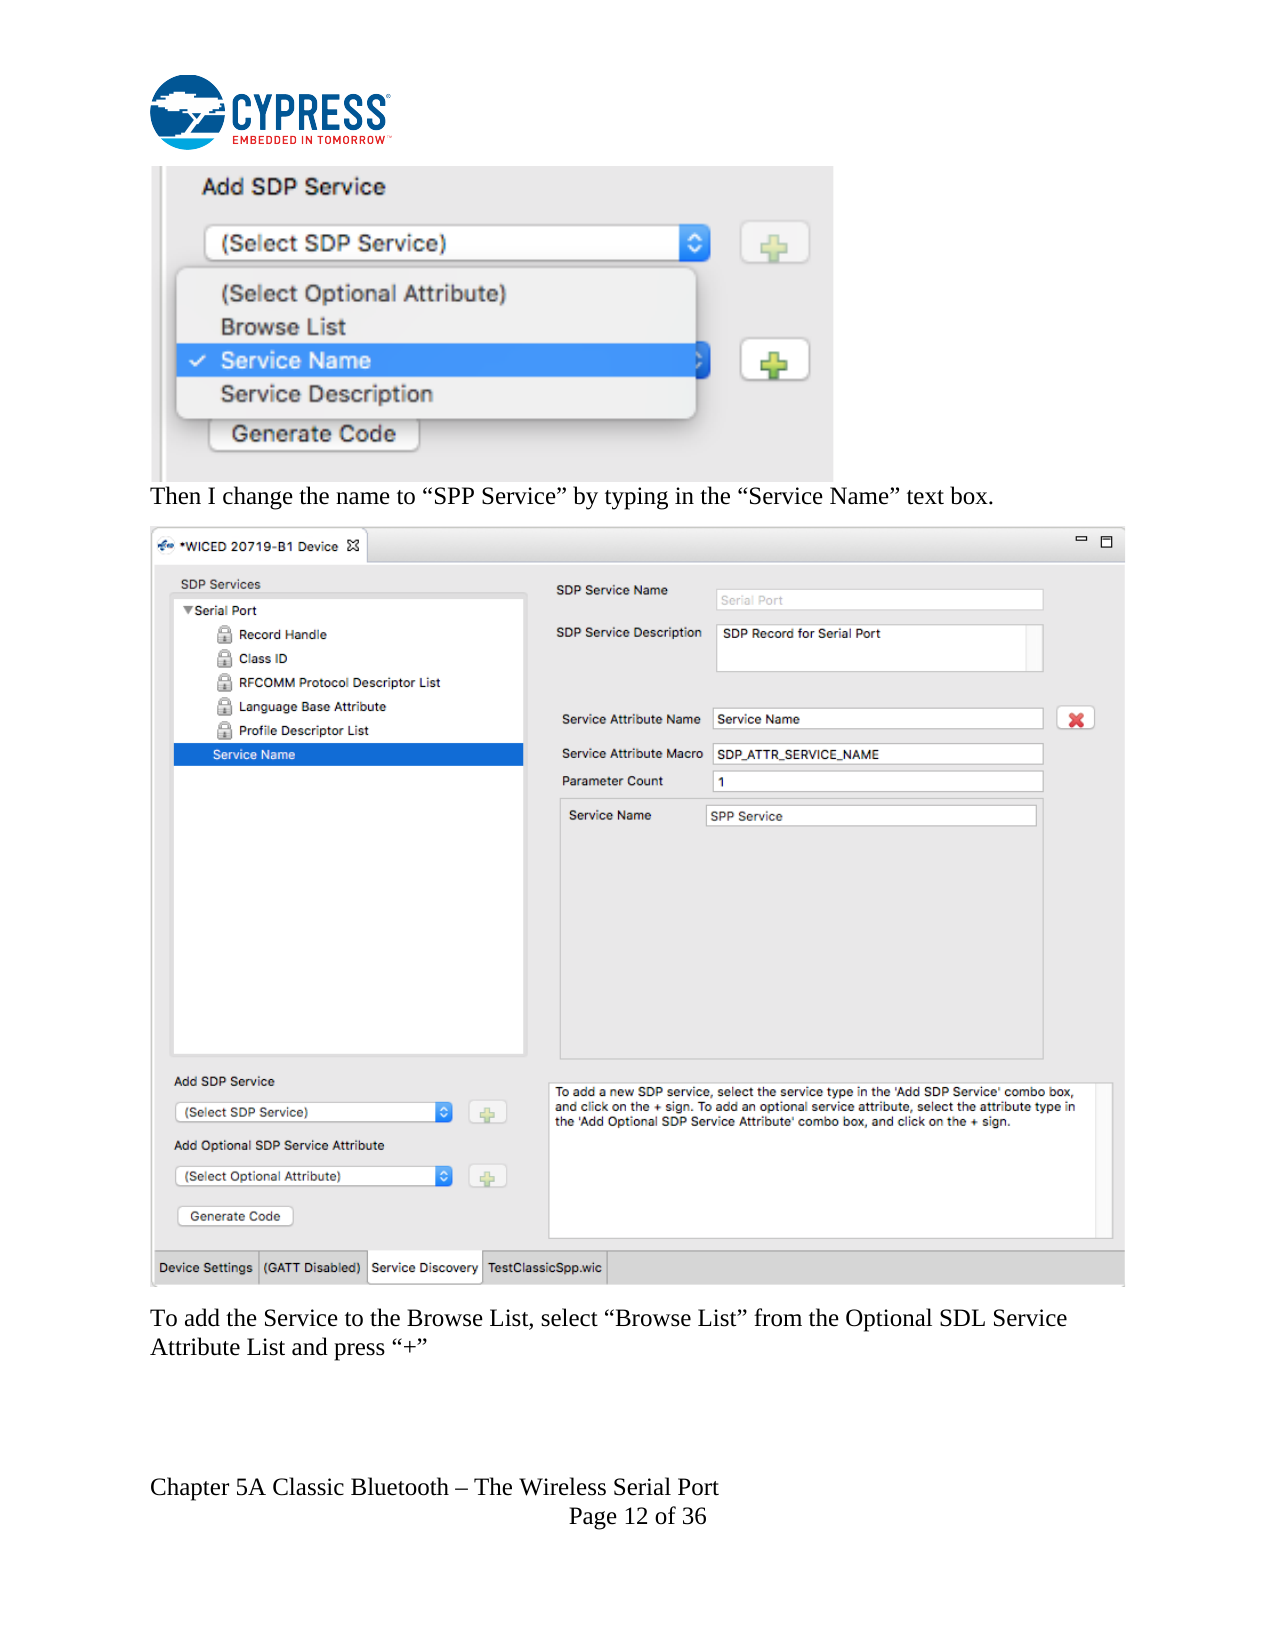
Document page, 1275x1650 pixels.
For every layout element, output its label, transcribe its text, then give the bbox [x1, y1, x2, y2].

picture [150, 75, 392, 150]
picture [150, 526, 1125, 1287]
picture [150, 166, 834, 482]
text To add the Service to the Browse List, select “Browse List” from the Optional SDL Service Attribute List and press “+” [150, 1303, 1125, 1360]
